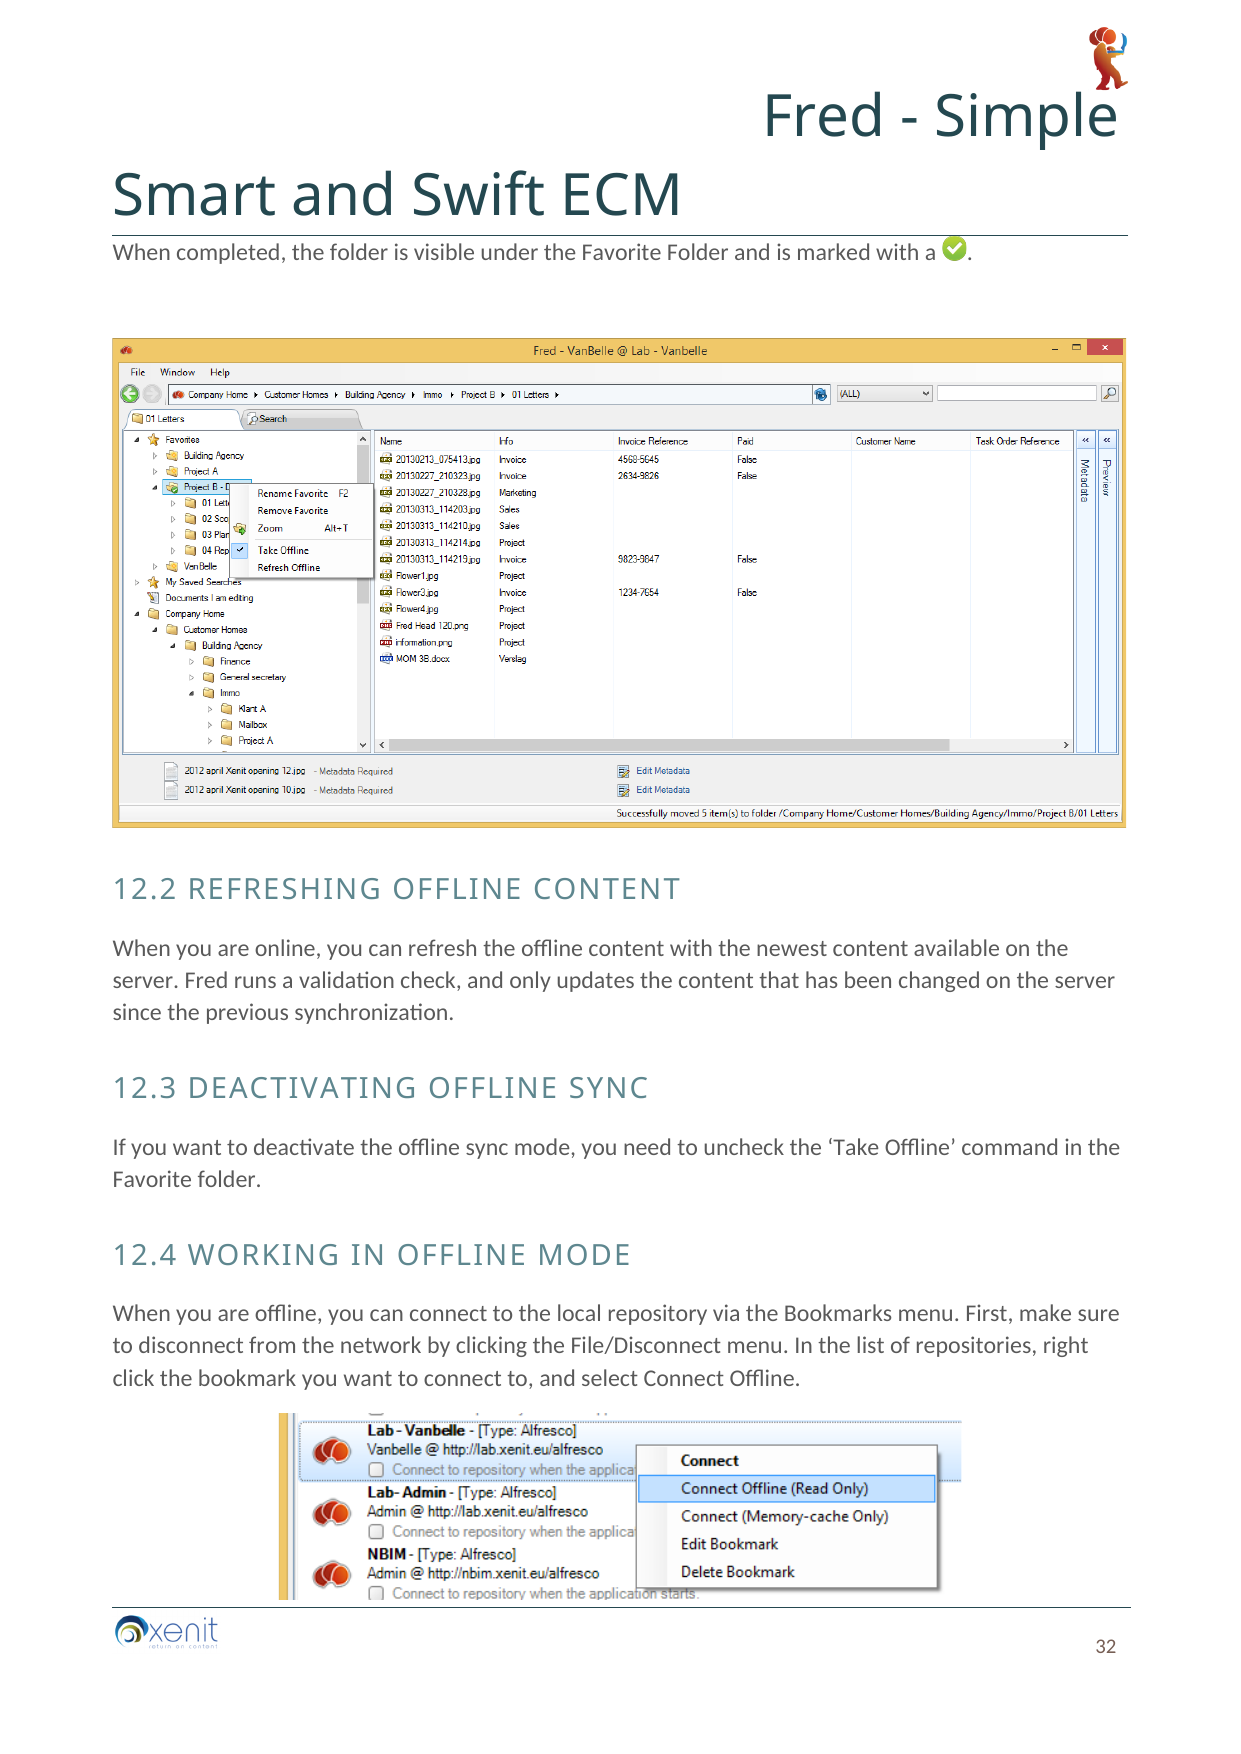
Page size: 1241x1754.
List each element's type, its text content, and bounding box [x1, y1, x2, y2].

picture [112, 338, 1127, 828]
text If you want to deactivate the offline sync mode, you need to uncheck the ‘Take Offline’ command in the Favorite folder. [112, 1132, 1128, 1193]
text When completed, the folder is visible under the Favorite Folder and is marked with a . [112, 236, 1128, 266]
picture [278, 1413, 962, 1600]
text When you are offline, you can connect to the local repository via the Bookmarks menu. First, make sure to disconnect from the network by clicking the File/Disconnect menu. In the list of repositories, right click the bookmark you want to connect to, and select Connect Offline. [112, 1298, 1128, 1392]
subtitle Working in Offline mode [112, 1234, 1128, 1273]
text When you are online, you can refresh the offline content with the newest content available on the server. Fred runs a validation check, and only updates the content that has been changed on the server since the previous synchronization. [112, 933, 1128, 1027]
subtitle Refreshing offline coNtent [112, 868, 1128, 908]
subtitle Deactivating Offline sync [112, 1067, 1128, 1107]
picture [1087, 25, 1130, 94]
picture [112, 1610, 222, 1654]
picture [942, 236, 967, 261]
